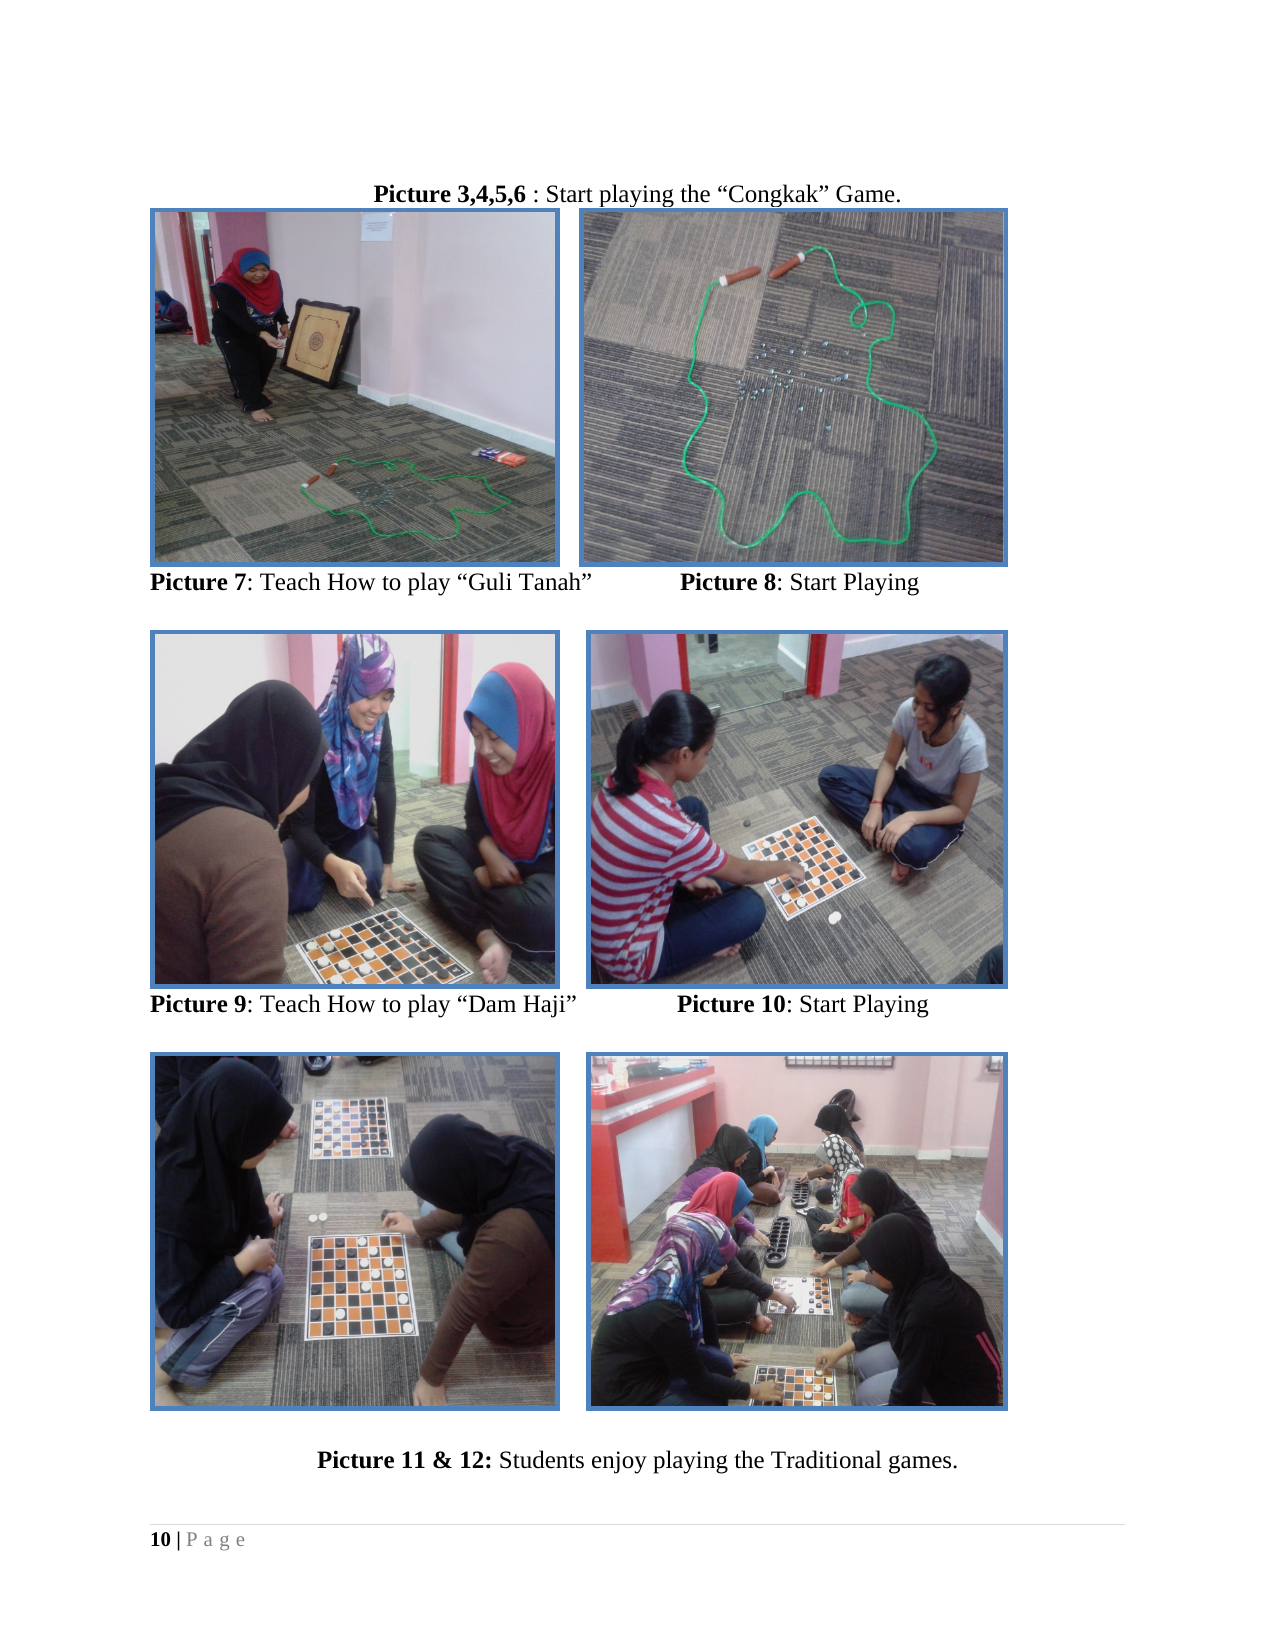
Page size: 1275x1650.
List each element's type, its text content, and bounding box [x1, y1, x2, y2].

picture [155, 634, 555, 984]
picture [591, 1056, 1003, 1406]
picture [584, 212, 1004, 562]
text Picture 9: Teach How to play “Dam Haji” Picture 10: Start Playing [150, 989, 1125, 1018]
text Picture 3,4,5,6 : Start playing the “Congkak” Game. [150, 179, 1125, 207]
text Picture 7: Teach How to play “Guli Tanah” Picture 8: Start Playing [150, 567, 1125, 596]
picture [591, 634, 1003, 984]
picture [155, 1056, 555, 1406]
picture [155, 212, 555, 562]
text Picture 11 & 12: Students enjoy playing the Traditional games. [150, 1445, 1125, 1474]
